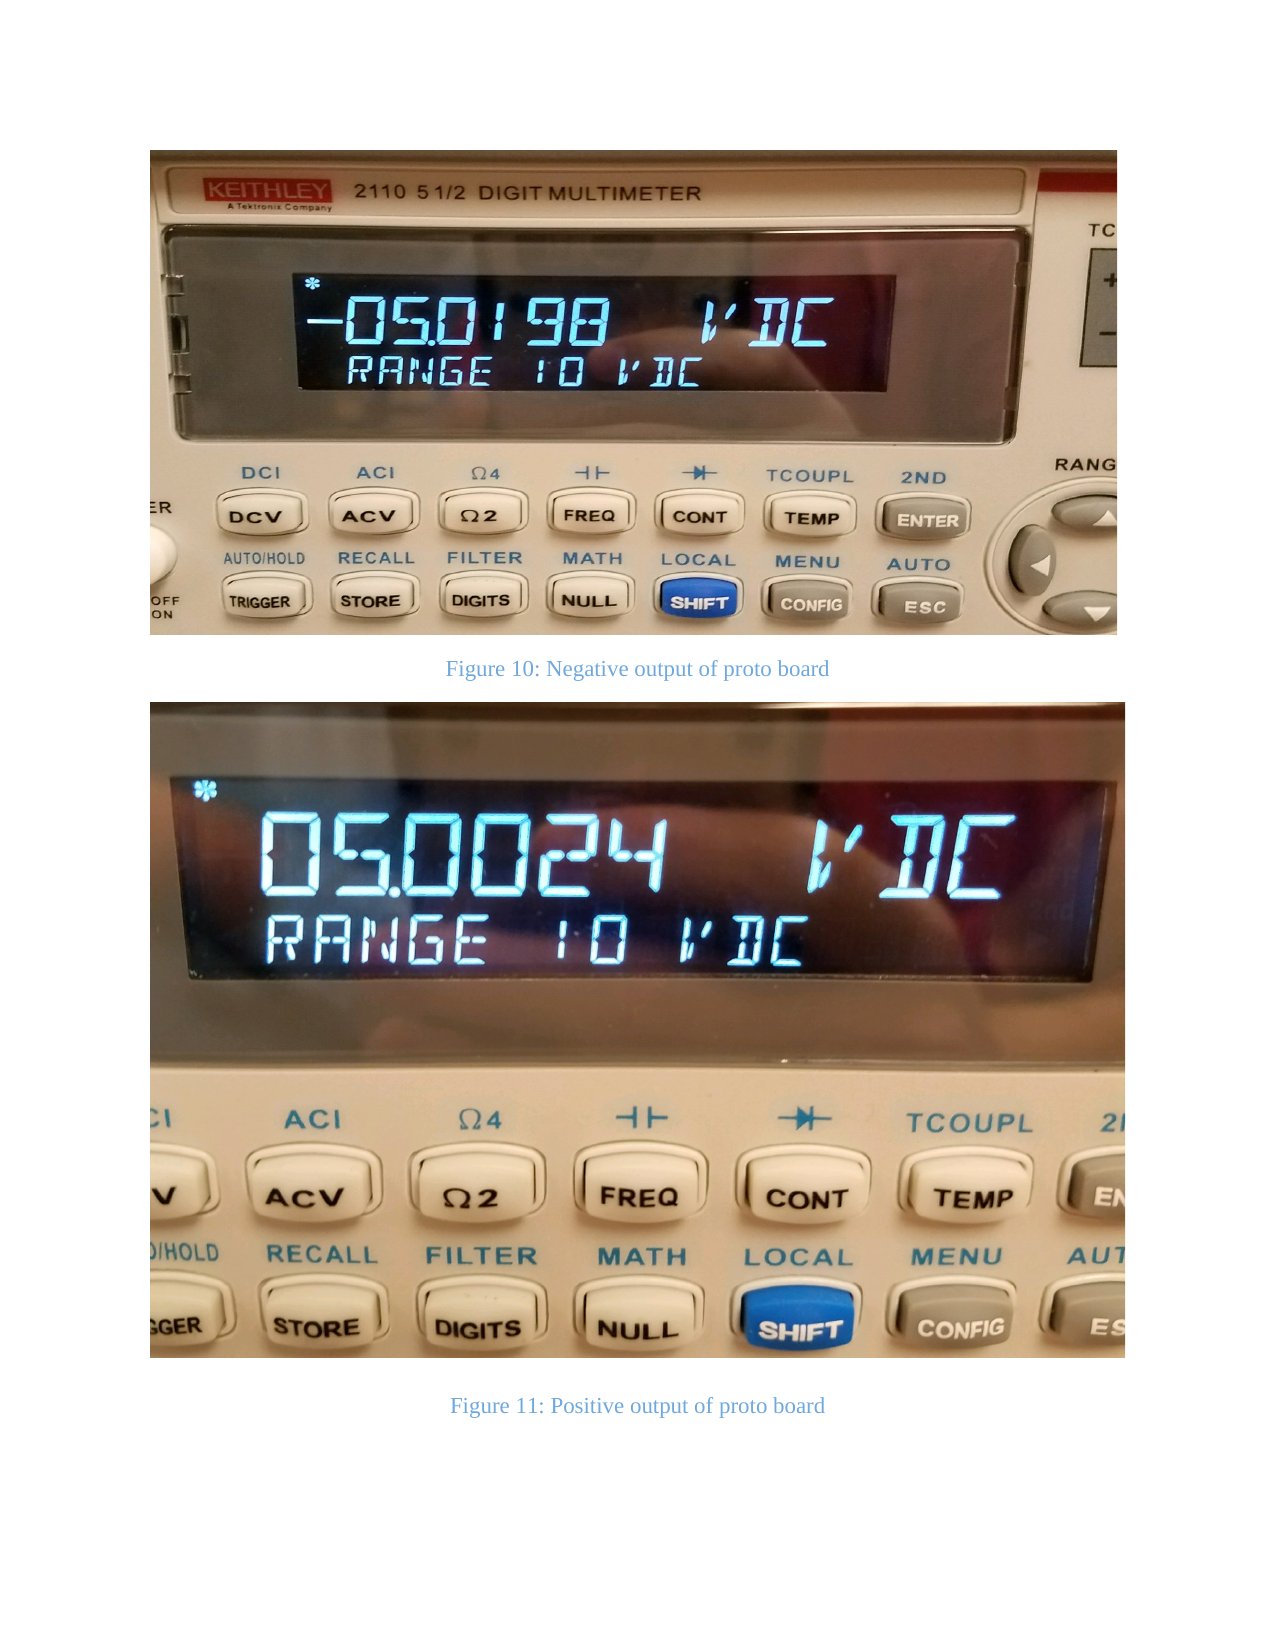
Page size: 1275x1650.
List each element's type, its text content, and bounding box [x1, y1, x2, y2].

text Figure 11: Positive output of proto board [150, 1392, 1125, 1418]
text Figure 10: Negative output of proto board [150, 655, 1125, 682]
picture [150, 702, 1125, 1358]
picture [150, 150, 1118, 635]
